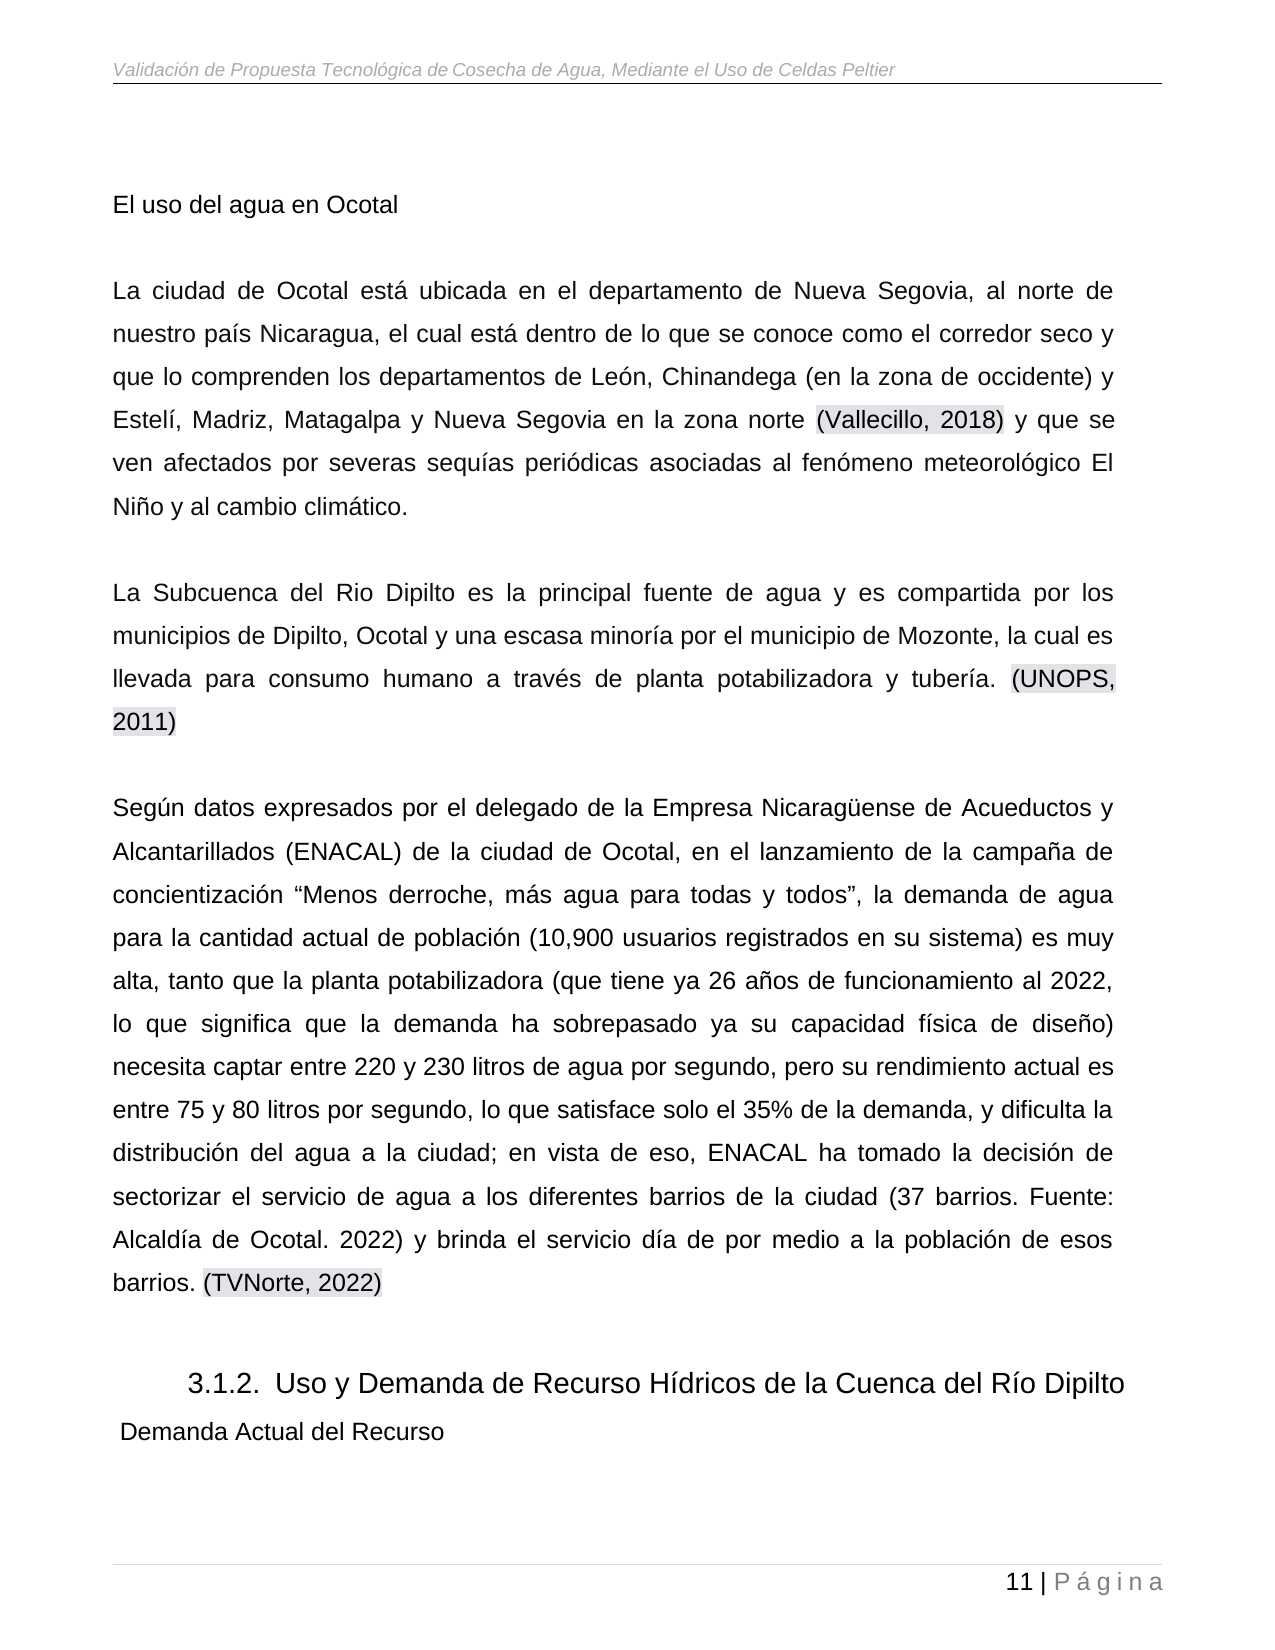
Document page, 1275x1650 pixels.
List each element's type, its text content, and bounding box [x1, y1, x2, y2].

text Según datos expresados por el delegado de la Empresa Nicaragüense de Acueductos y Alcantarillados (ENACAL) de la ciudad de Ocotal, en el lanzamiento de la campaña de concientización “Menos derroche, más agua para todas y todos”, la demanda de agua para la cantidad actual de población (10,900 usuarios registrados en su sistema) es muy alta, tanto que la planta potabilizadora (que tiene ya 26 años de funcionamiento al 2022, lo que significa que la demanda ha sobrepasado ya su capacidad física de diseño) necesita captar entre 220 y 230 litros de agua por segundo, pero su rendimiento actual es entre 75 y 80 litros por segundo, lo que satisface solo el 35% de la demanda, y dificulta la distribución del agua a la ciudad; en vista de eso, ENACAL ha tomado la decisión de sectorizar el servicio de agua a los diferentes barrios de la ciudad (37 barrios. Fuente: Alcaldía de Ocotal. 2022) y brinda el servicio día de por medio a la población de esos barrios. (TVNorte, 2022) [112, 793, 1116, 1297]
text Demanda Actual del Recurso [112, 1417, 1116, 1446]
text La ciudad de Ocotal está ubicada en el departamento de Nueva Segovia, al norte de nuestro país Nicaragua, el cual está dentro de lo que se conoce como el corredor seco y que lo comprenden los departamentos de León, Chinandega (en la zona de occidente) y Estelí, Madriz, Matagalpa y Nueva Segovia en la zona norte (Vallecillo, 2018) y que se ven afectados por severas sequías periódicas asociadas al fenómeno meteorológico El Niño y al cambio climático. [112, 276, 1116, 520]
text El uso del agua en Ocotal [112, 190, 1116, 218]
text La Subcuenca del Rio Dipilto es la principal fuente de agua y es compartida por los municipios de Dipilto, Ocotal y una escasa minoría por el municipio de Mozonte, la cual es llevada para consumo humano a través de planta potabilizadora y tubería. (UNOPS, 2011) [112, 578, 1116, 736]
subtitle Uso y Demanda de Recurso Hídricos de la Cuenca del Río Dipilto [187, 1367, 1162, 1400]
